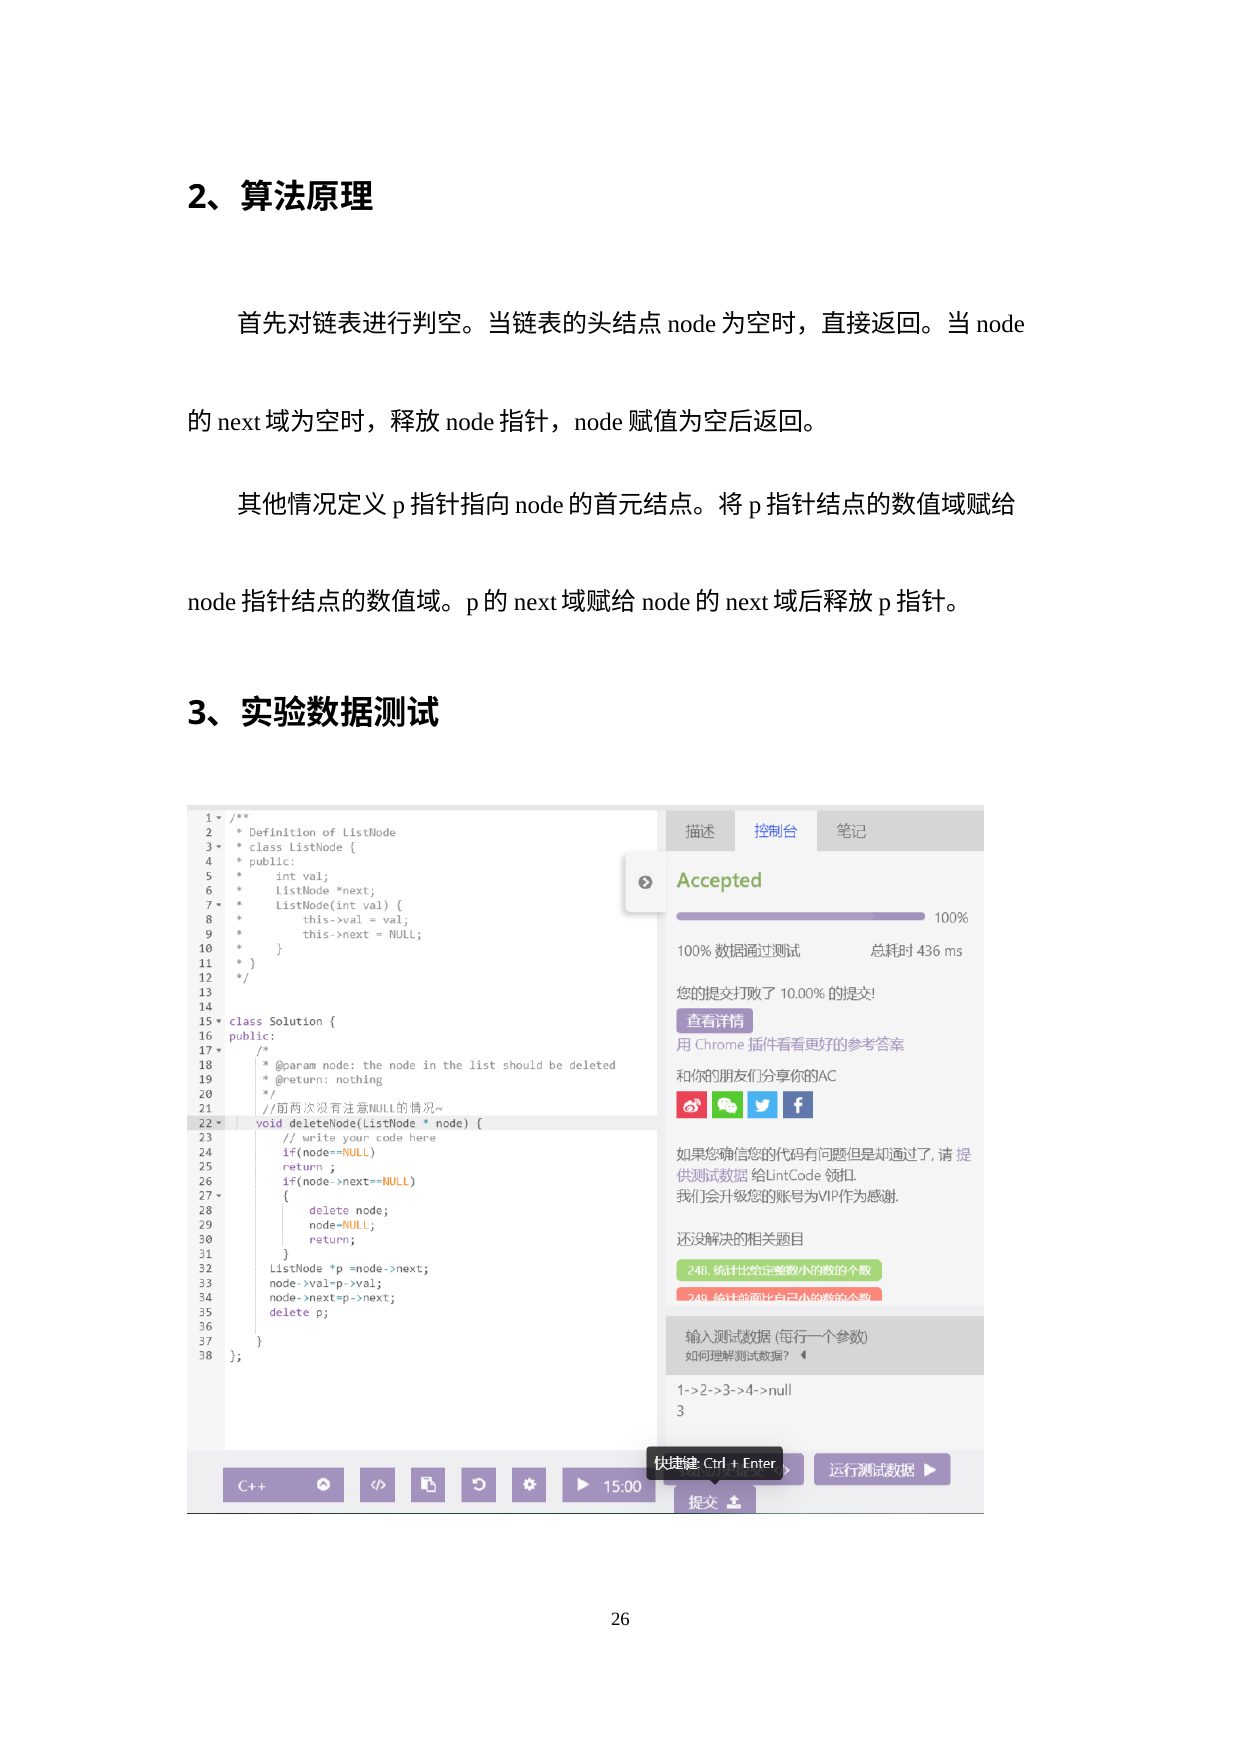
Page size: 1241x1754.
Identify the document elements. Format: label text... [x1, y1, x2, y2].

picture [187, 805, 984, 1514]
text 其他情况定义p指针指向node的首元结点。将p指针结点的数值域赋给node指针结点的数值域。p的next域赋给node的next域后释放p指针。 [187, 470, 1053, 632]
subtitle 3、实验数据测试 [187, 678, 1053, 743]
text 首先对链表进行判空。当链表的头结点node为空时，直接返回。当node的next域为空时，释放node指针，node赋值为空后返回。 [187, 289, 1053, 452]
subtitle 2、算法原理 [187, 162, 1053, 227]
